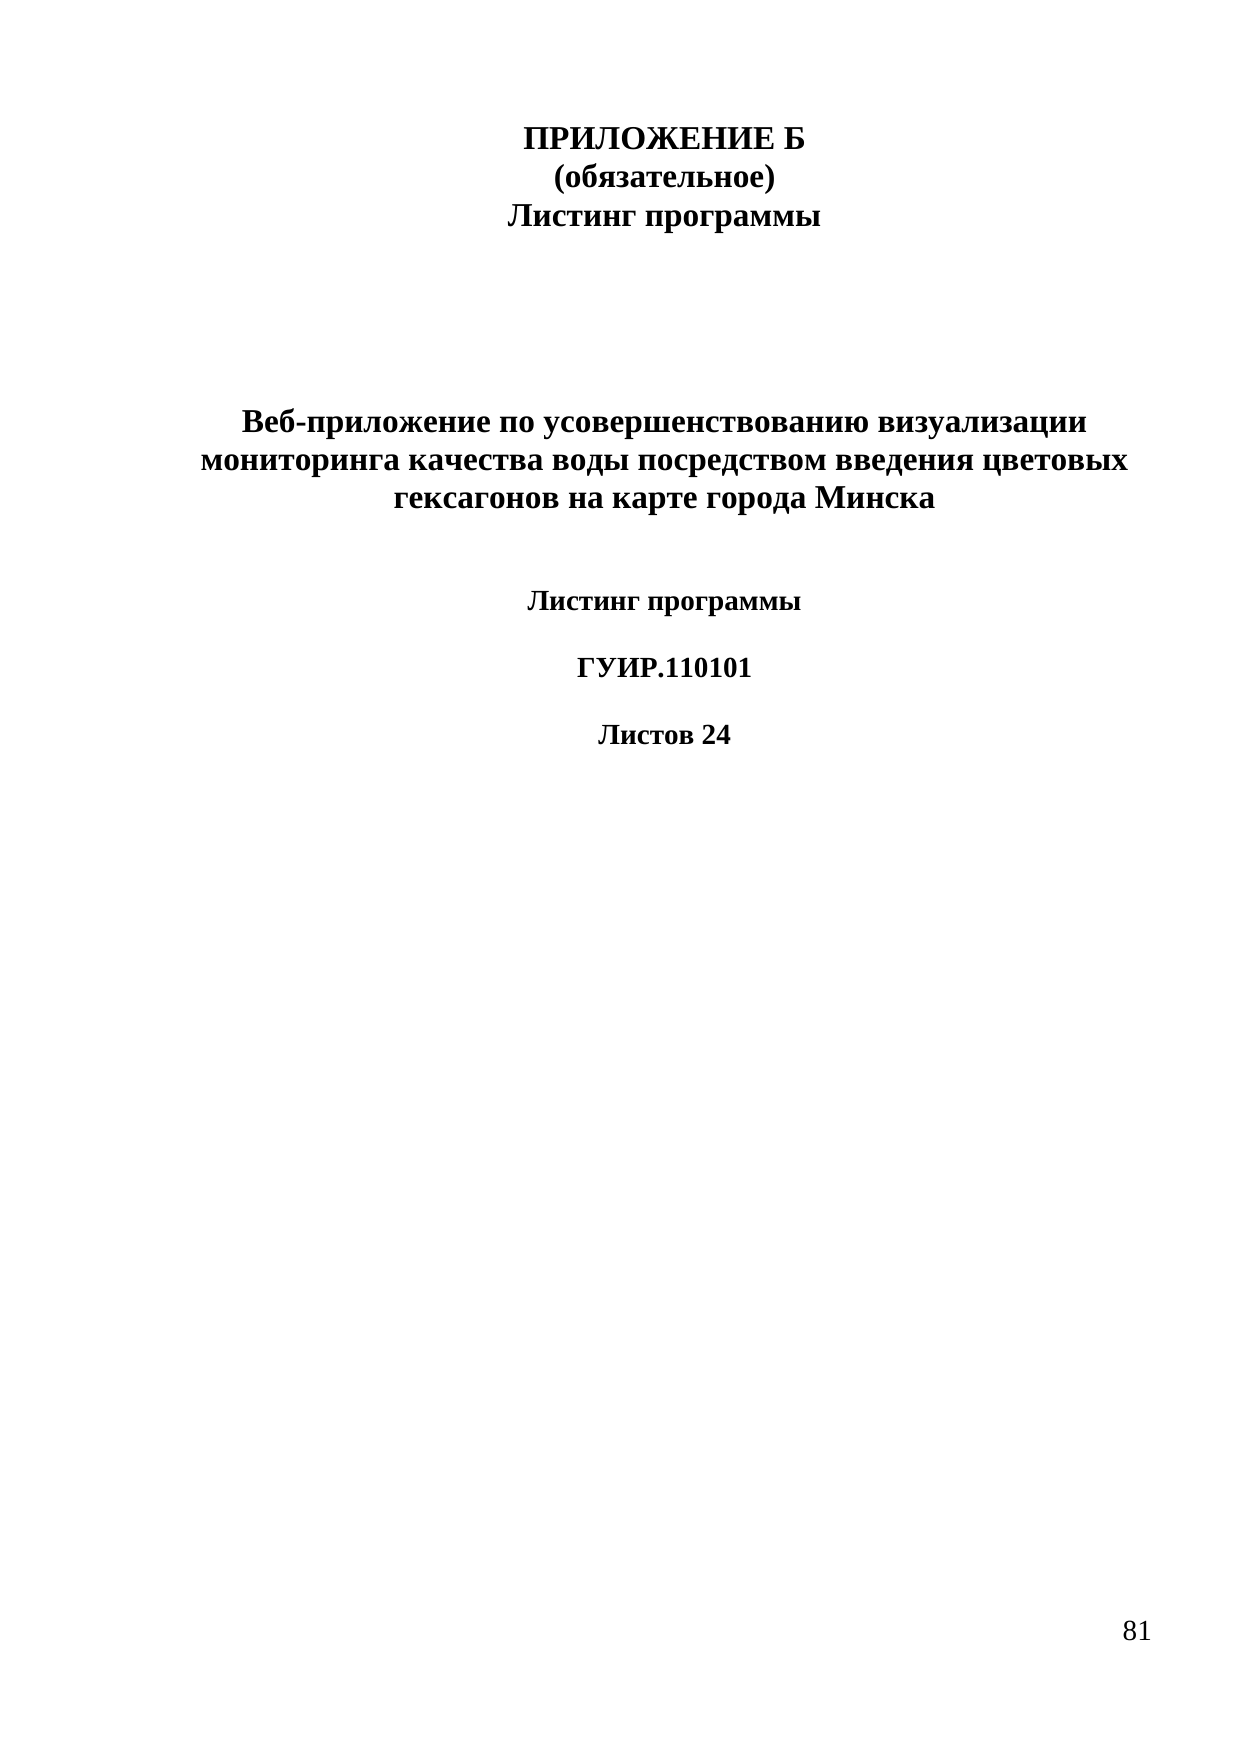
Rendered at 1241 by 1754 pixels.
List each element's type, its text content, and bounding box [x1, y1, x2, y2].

text Листов 24 [177, 717, 1152, 751]
text Веб-приложение по усовершенствованию визуализации мониторинга качества воды посредством введения цветовых гексагонов на карте города Минска [177, 401, 1152, 516]
text Листинг программы [177, 583, 1152, 616]
text ГУИР.110101 [177, 650, 1152, 683]
subtitle Приложение Б (обязательное) Листинг программы [177, 118, 1152, 233]
